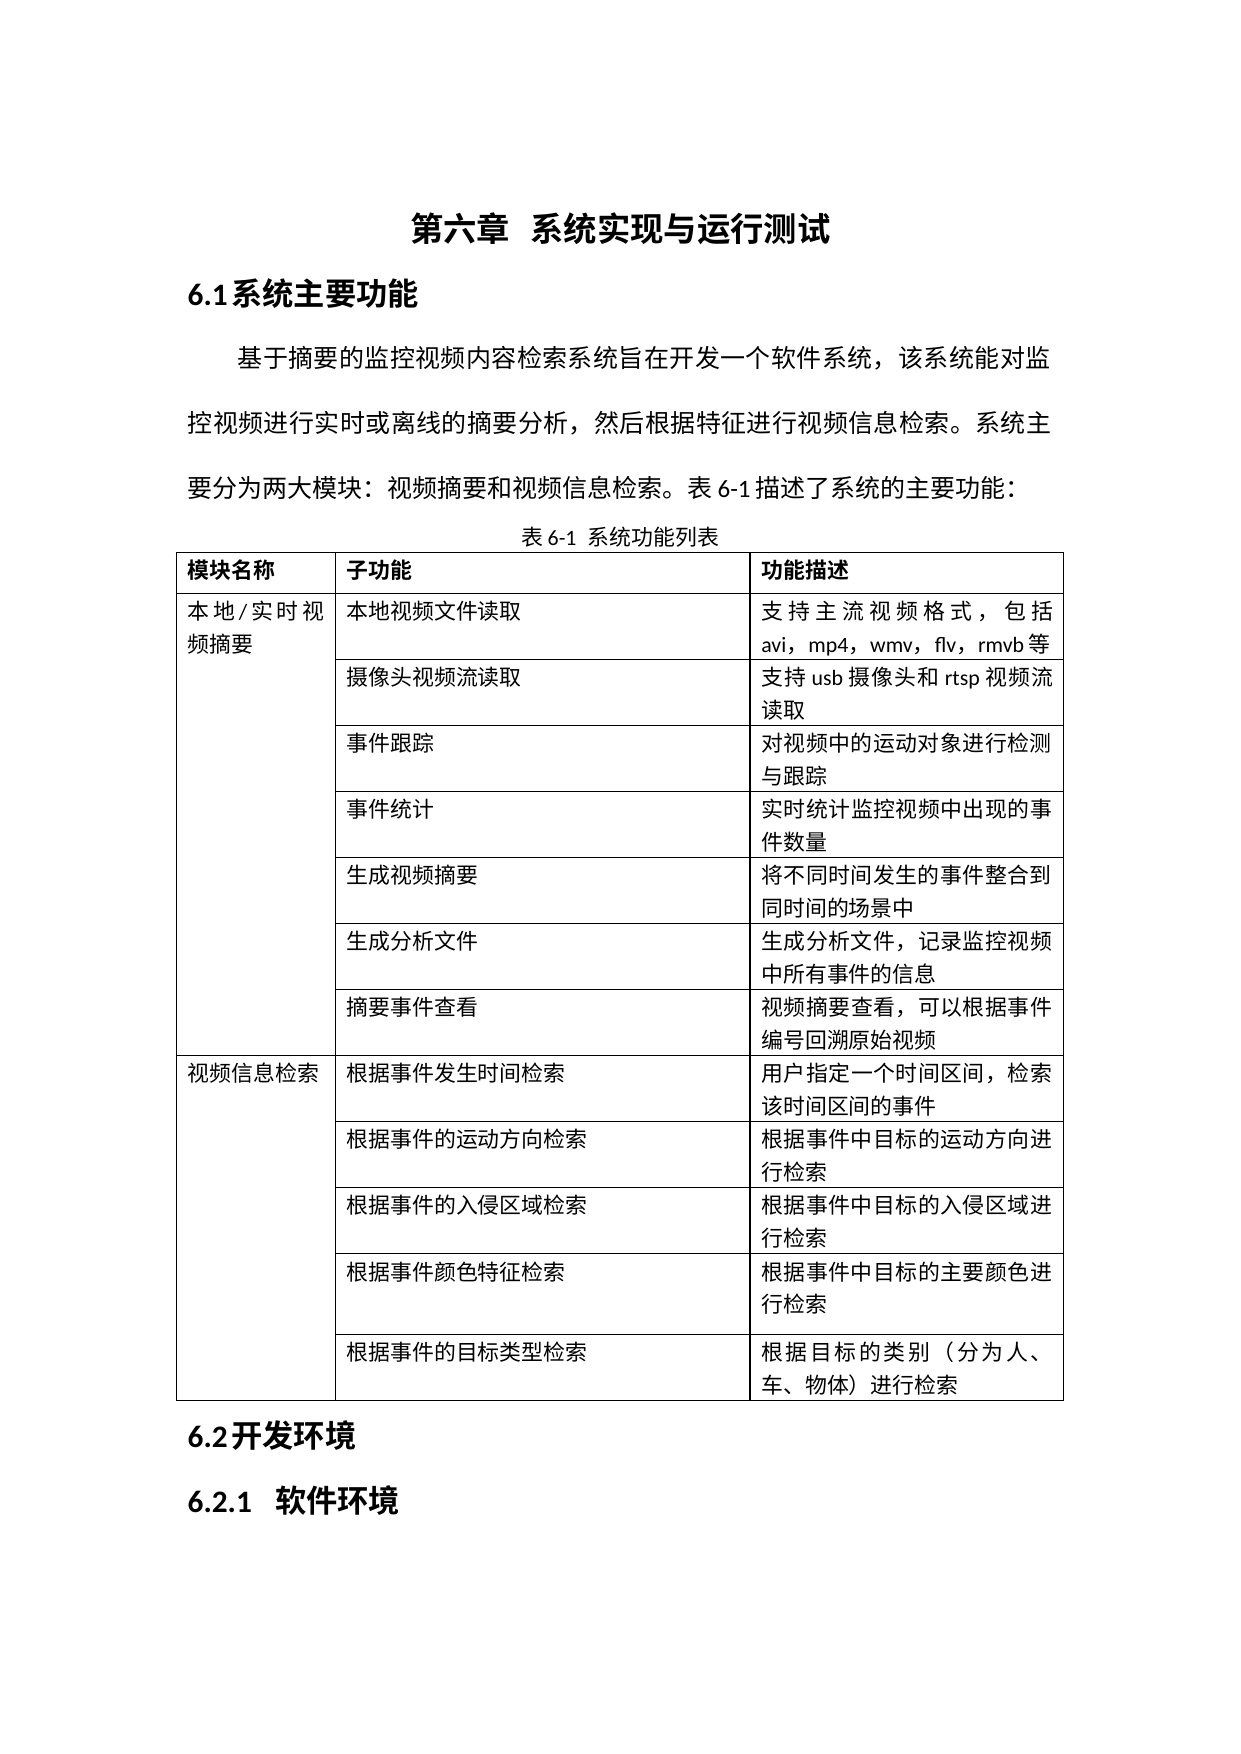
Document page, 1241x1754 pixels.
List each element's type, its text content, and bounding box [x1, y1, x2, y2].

table_header 模块名称 [177, 553, 335, 593]
table_cell 视频摘要查看，可以根据事件编号回溯原始视频 [751, 990, 1063, 1055]
table_cell 用户指定一个时间区间，检索该时间区间的事件 [751, 1056, 1063, 1121]
table_cell 本地视频文件读取 [336, 594, 749, 659]
table_cell 支持usb摄像头和rtsp视频流读取 [751, 660, 1063, 725]
table_cell 事件统计 [336, 792, 749, 857]
table_cell 根据事件的目标类型检索 [336, 1335, 749, 1400]
table_cell 根据事件中目标的运动方向进行检索 [751, 1122, 1063, 1187]
table_cell 根据目标的类别（分为人、车、物体）进行检索 [751, 1335, 1063, 1400]
list 开发环境 [187, 1401, 1053, 1466]
table_header 功能描述 [751, 553, 1063, 593]
table_cell 对视频中的运动对象进行检测与跟踪 [751, 726, 1063, 791]
table_header 子功能 [336, 553, 749, 593]
table_cell 生成视频摘要 [336, 858, 749, 923]
table_cell 摄像头视频流读取 [336, 660, 749, 725]
text 基于摘要的监控视频内容检索系统旨在开发一个软件系统，该系统能对监控视频进行实时或离线的摘要分析，然后根据特征进行视频信息检索。系统主要分为两大模块：视频摘要和视频信息检索。表6-1描述了系统的主要功能： [187, 324, 1053, 519]
text 表6-1 系统功能列表 [187, 519, 1053, 552]
table_cell 生成分析文件 [336, 924, 749, 989]
table_cell 根据事件的运动方向检索 [336, 1122, 749, 1187]
table_cell 事件跟踪 [336, 726, 749, 791]
table_cell 根据事件发生时间检索 [336, 1056, 749, 1121]
table_cell 支持主流视频格式，包括avi，mp4，wmv，flv，rmvb等 [751, 594, 1063, 659]
list 软件环境 [187, 1466, 1053, 1531]
table_cell 根据事件的入侵区域检索 [336, 1188, 749, 1253]
table_cell 根据事件中目标的主要颜色进行检索 [751, 1254, 1063, 1334]
table_cell 本地/实时视频摘要 [177, 594, 335, 1055]
table_cell 实时统计监控视频中出现的事件数量 [751, 792, 1063, 857]
list 系统实现与运行测试 [187, 194, 1053, 259]
table_cell 根据事件颜色特征检索 [336, 1254, 749, 1334]
table_cell 生成分析文件，记录监控视频中所有事件的信息 [751, 924, 1063, 989]
table_cell 将不同时间发生的事件整合到同时间的场景中 [751, 858, 1063, 923]
table_cell 视频信息检索 [177, 1056, 335, 1400]
table_cell 摘要事件查看 [336, 990, 749, 1055]
table_cell 根据事件中目标的入侵区域进行检索 [751, 1188, 1063, 1253]
list 系统主要功能 [187, 259, 1053, 324]
